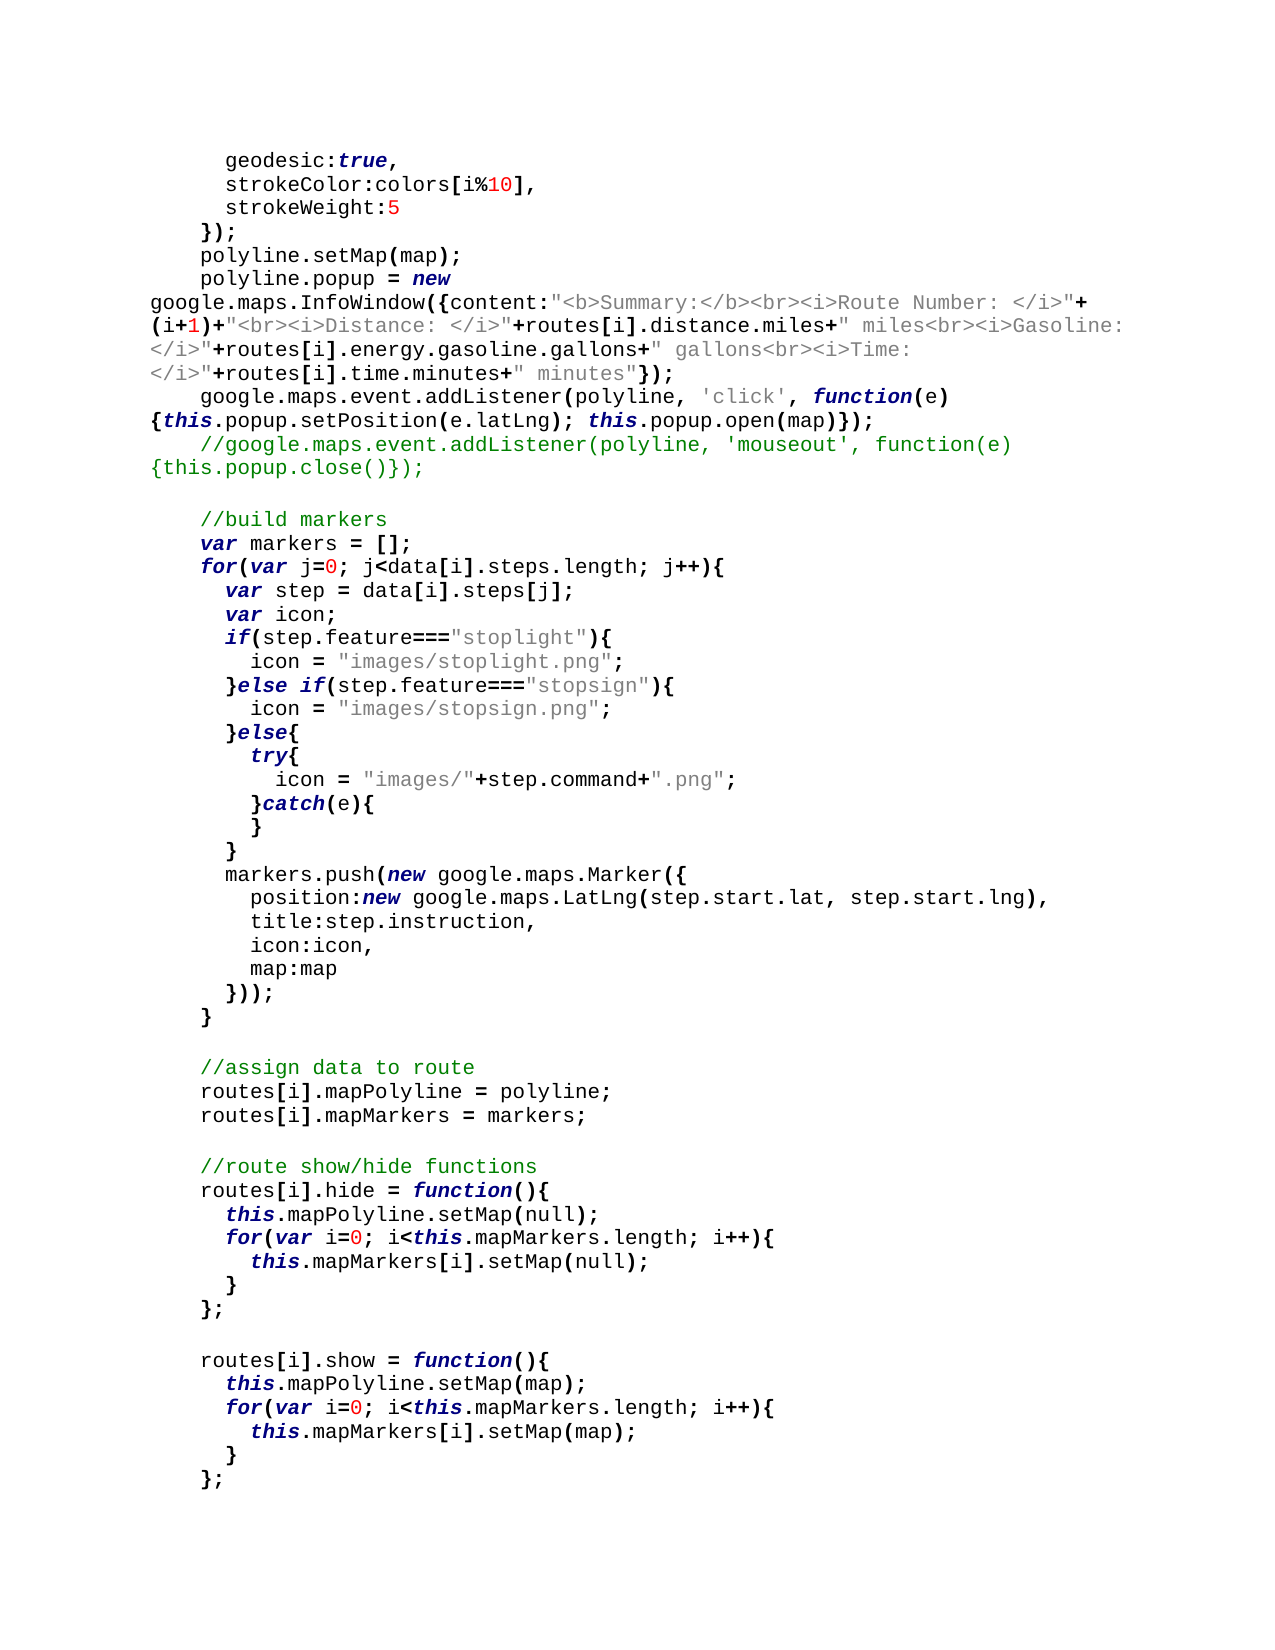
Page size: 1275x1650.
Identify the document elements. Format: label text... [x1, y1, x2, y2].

text //assign data to route [150, 1057, 1125, 1081]
text }else if(step.feature==="stopsign"){ [150, 674, 1125, 698]
text }; [150, 1298, 1125, 1322]
text polyline.setMap(map); [150, 244, 1125, 268]
text routes[i].hide = function(){ [150, 1180, 1125, 1203]
text }catch(e){ [150, 793, 1125, 816]
text var markers = []; [150, 533, 1125, 556]
text this.mapPolyline.setMap(null); [150, 1203, 1125, 1227]
text this.mapMarkers[i].setMap(map); [150, 1421, 1125, 1444]
text var step = data[i].steps[j]; [150, 580, 1125, 604]
text //route show/hide functions [150, 1156, 1125, 1180]
text } [150, 840, 1125, 864]
text } [150, 1006, 1125, 1029]
text } [150, 816, 1125, 840]
text map:map [150, 958, 1125, 982]
text for(var j=0; j<data[i].steps.length; j++){ [150, 556, 1125, 580]
text google.maps.event.addListener(polyline, 'click', function(e){this.popup.setPosition(e.latLng); this.popup.open(map)}); [150, 386, 1125, 434]
text icon:icon, [150, 935, 1125, 958]
text icon = "images/stopsign.png"; [150, 698, 1125, 722]
text polyline.popup = new google.maps.InfoWindow({content:"<b>Summary:</b><br><i>Route Number: </i>"+(i+1)+"<br><i>Distance: </i>"+routes[i].distance.miles+" miles<br><i>Gasoline: </i>"+routes[i].energy.gasoline.gallons+" gallons<br><i>Time: </i>"+routes[i].time.minutes+" minutes"}); [150, 268, 1125, 386]
text var icon; [150, 604, 1125, 627]
text //build markers [150, 509, 1125, 533]
text routes[i].show = function(){ [150, 1350, 1125, 1373]
text title:step.instruction, [150, 911, 1125, 935]
text }); [150, 221, 1125, 244]
text geodesic:true, [150, 150, 1125, 174]
text position:new google.maps.LatLng(step.start.lat, step.start.lng), [150, 887, 1125, 911]
text icon = "images/stoplight.png"; [150, 651, 1125, 674]
text for(var i=0; i<this.mapMarkers.length; i++){ [150, 1397, 1125, 1421]
text icon = "images/"+step.command+".png"; [150, 769, 1125, 793]
text strokeColor:colors[i%10], [150, 174, 1125, 197]
text for(var i=0; i<this.mapMarkers.length; i++){ [150, 1227, 1125, 1251]
text if(step.feature==="stoplight"){ [150, 627, 1125, 651]
text markers.push(new google.maps.Marker({ [150, 864, 1125, 887]
text } [150, 1444, 1125, 1468]
text })); [150, 982, 1125, 1006]
text } [150, 1274, 1125, 1298]
text this.mapPolyline.setMap(map); [150, 1373, 1125, 1397]
text //google.maps.event.addListener(polyline, 'mouseout', function(e){this.popup.close()}); [150, 434, 1125, 481]
text this.mapMarkers[i].setMap(null); [150, 1251, 1125, 1274]
text routes[i].mapPolyline = polyline; [150, 1081, 1125, 1104]
text routes[i].mapMarkers = markers; [150, 1104, 1125, 1128]
text try{ [150, 746, 1125, 769]
text }else{ [150, 722, 1125, 746]
text }; [150, 1468, 1125, 1492]
text strokeWeight:5 [150, 197, 1125, 221]
